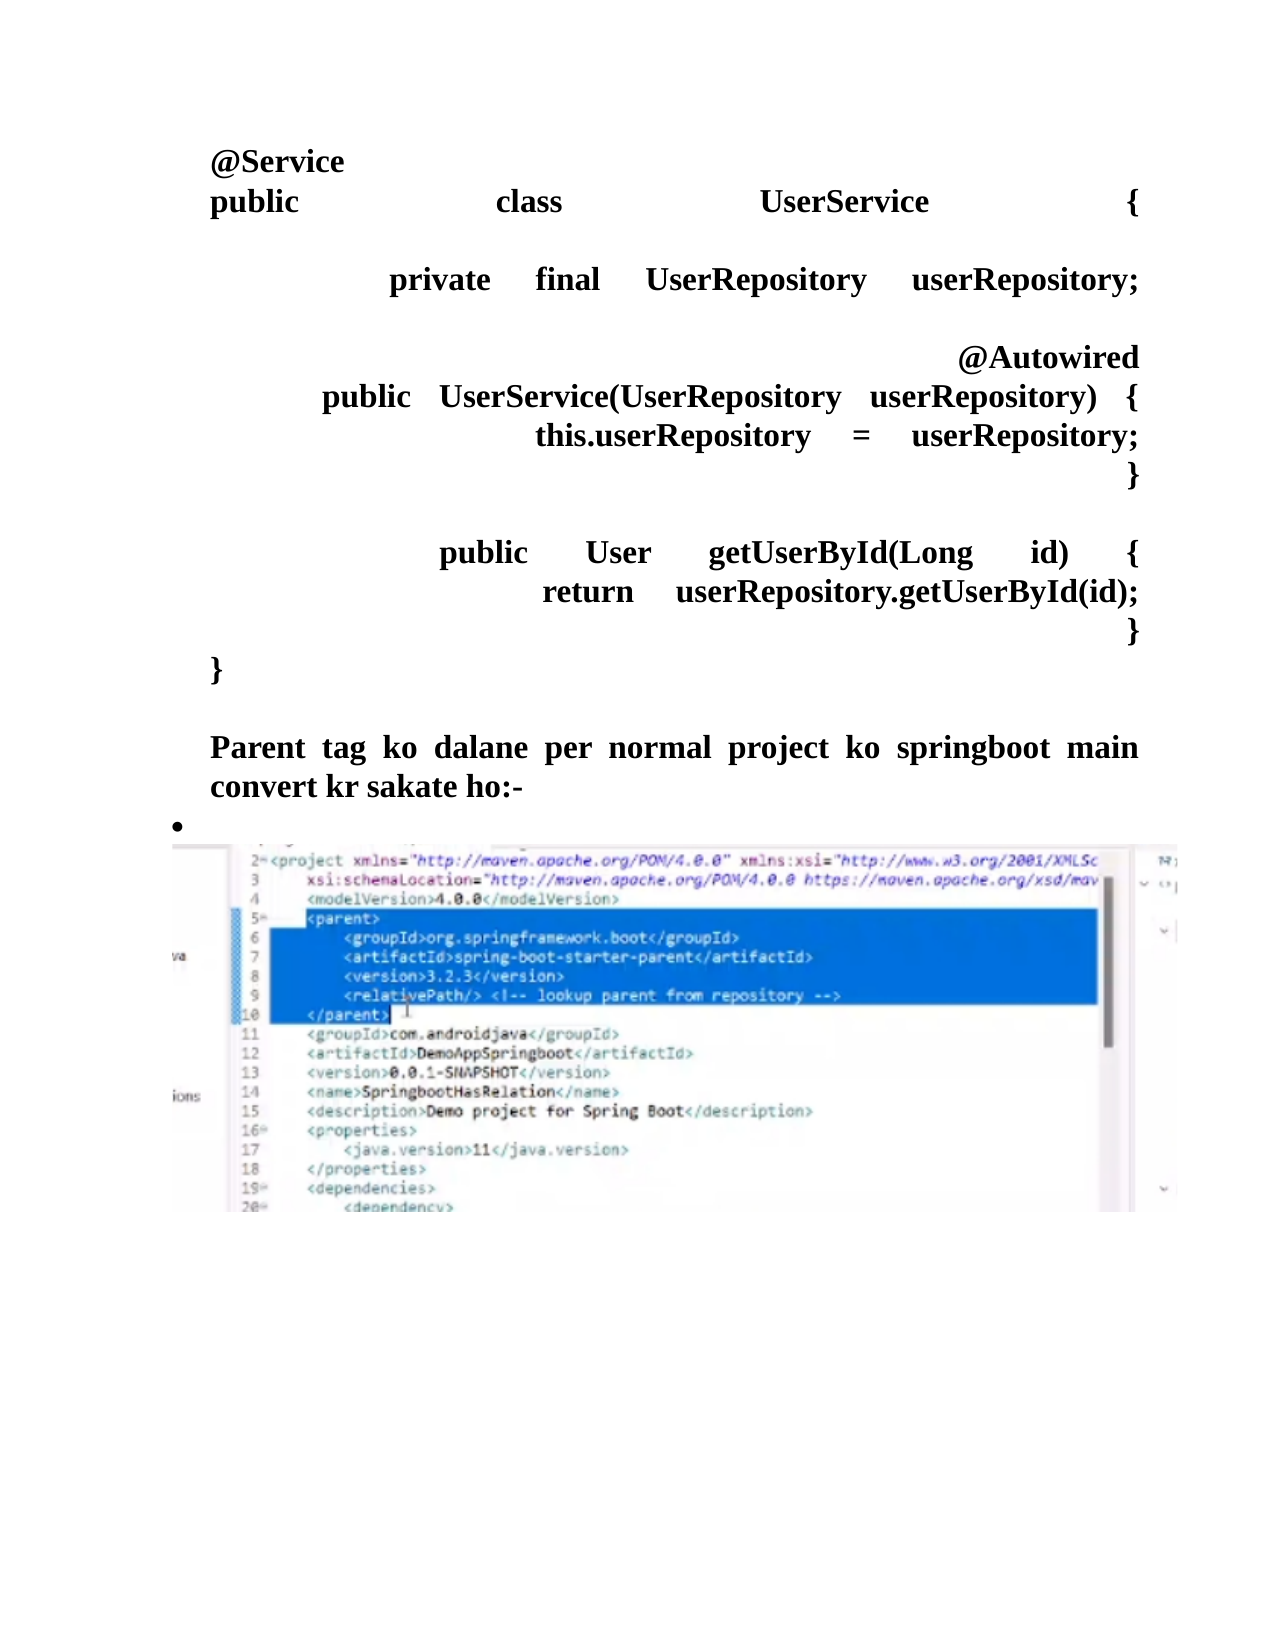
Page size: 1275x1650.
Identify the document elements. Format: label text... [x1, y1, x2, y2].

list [210, 141, 1140, 688]
list Parent tag ko dalane per normal project ko springboot main convert kr sakate ho:- [210, 727, 1140, 805]
picture [172, 844, 1178, 1212]
